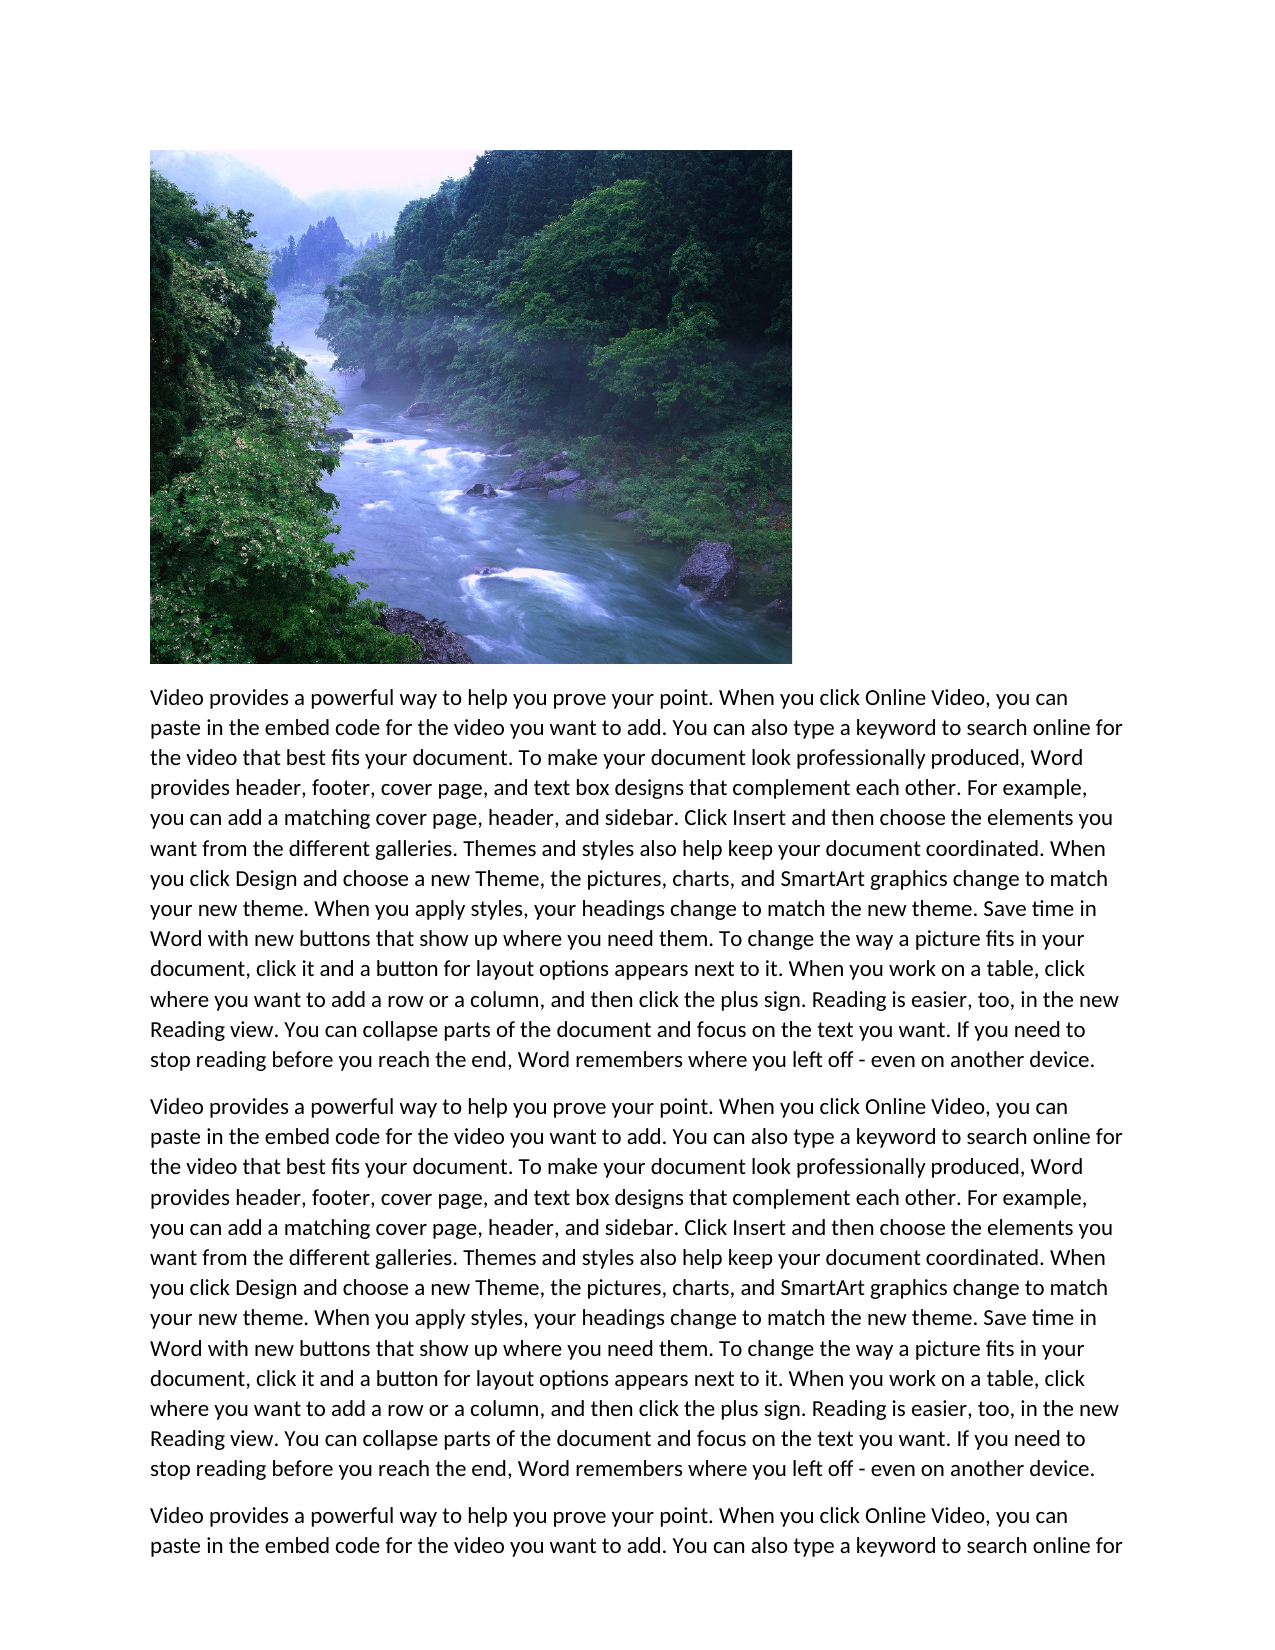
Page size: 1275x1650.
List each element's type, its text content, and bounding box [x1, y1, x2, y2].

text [150, 1501, 1125, 1559]
picture [150, 150, 793, 664]
